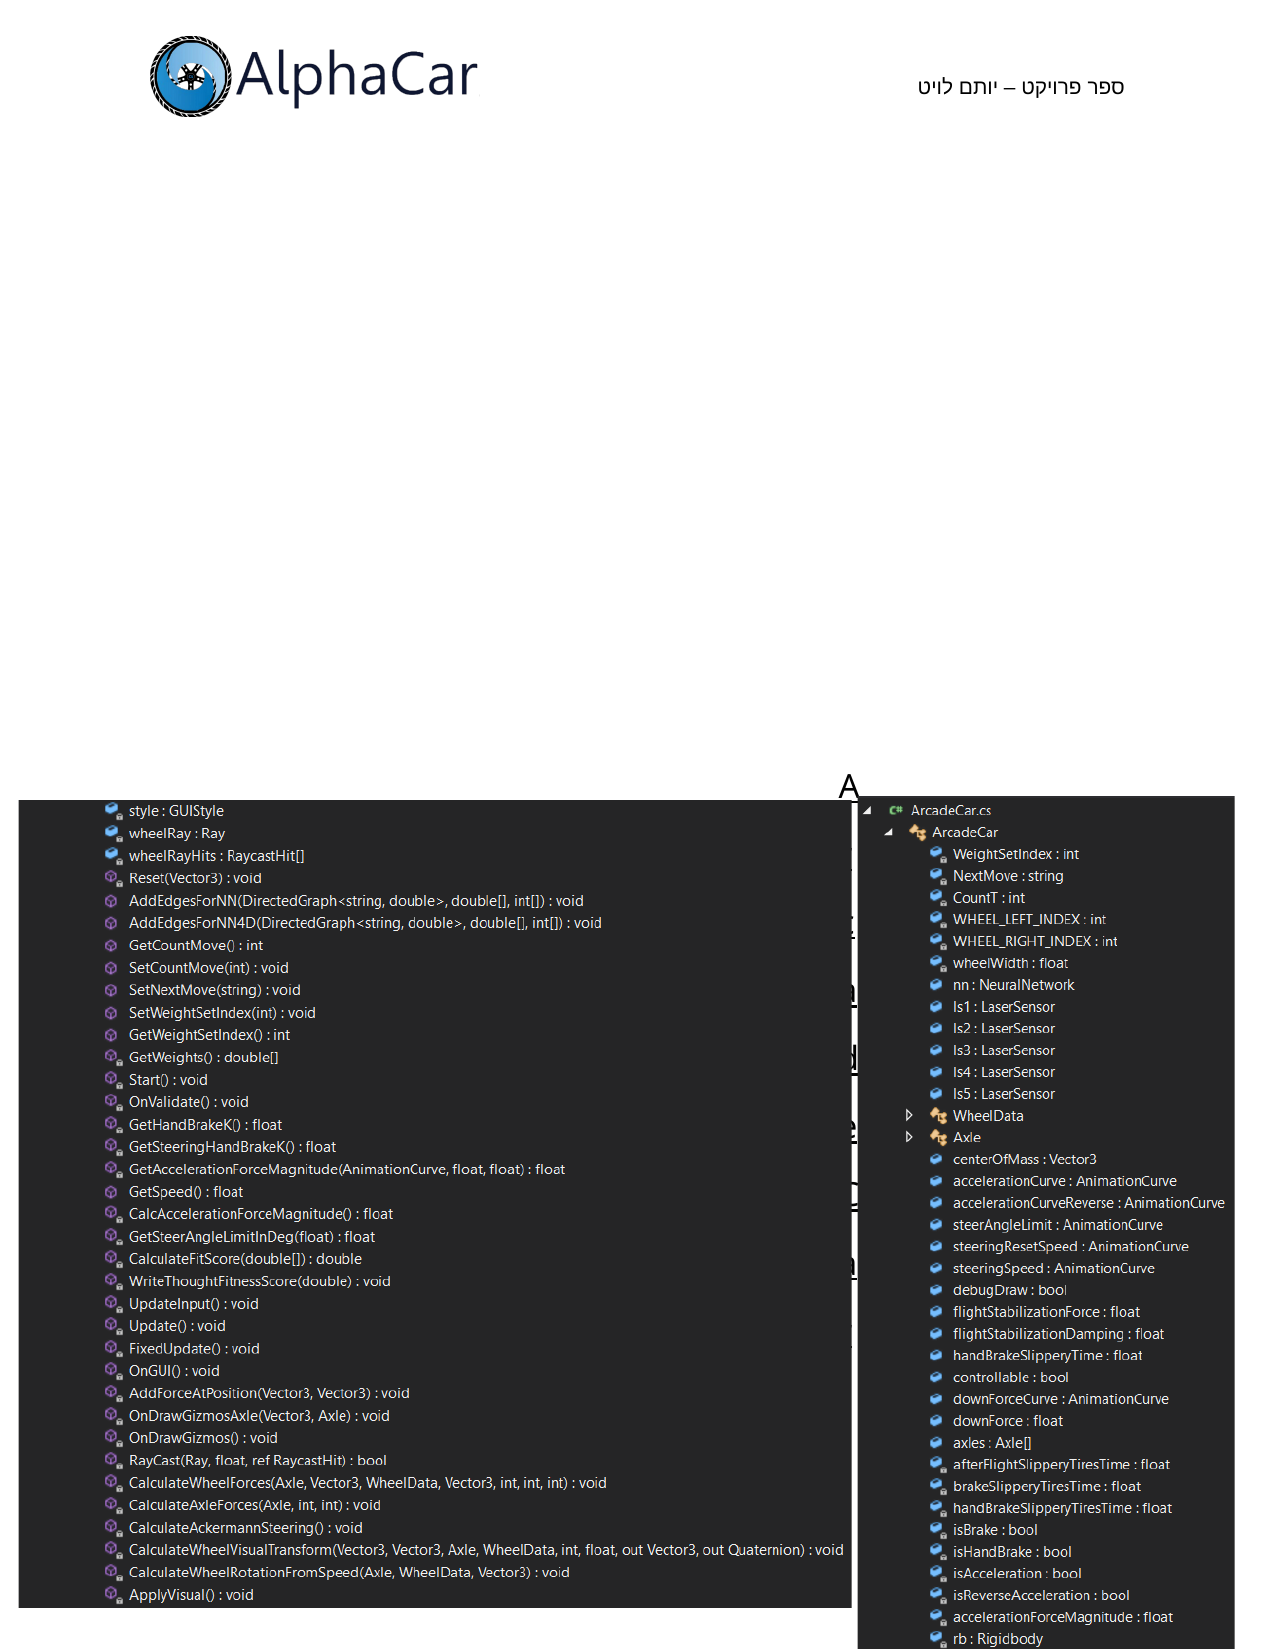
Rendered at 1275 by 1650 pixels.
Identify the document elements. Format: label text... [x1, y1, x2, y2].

text ArcadeCar: [150, 762, 1125, 808]
picture [856, 796, 1235, 1646]
picture [150, 36, 481, 117]
